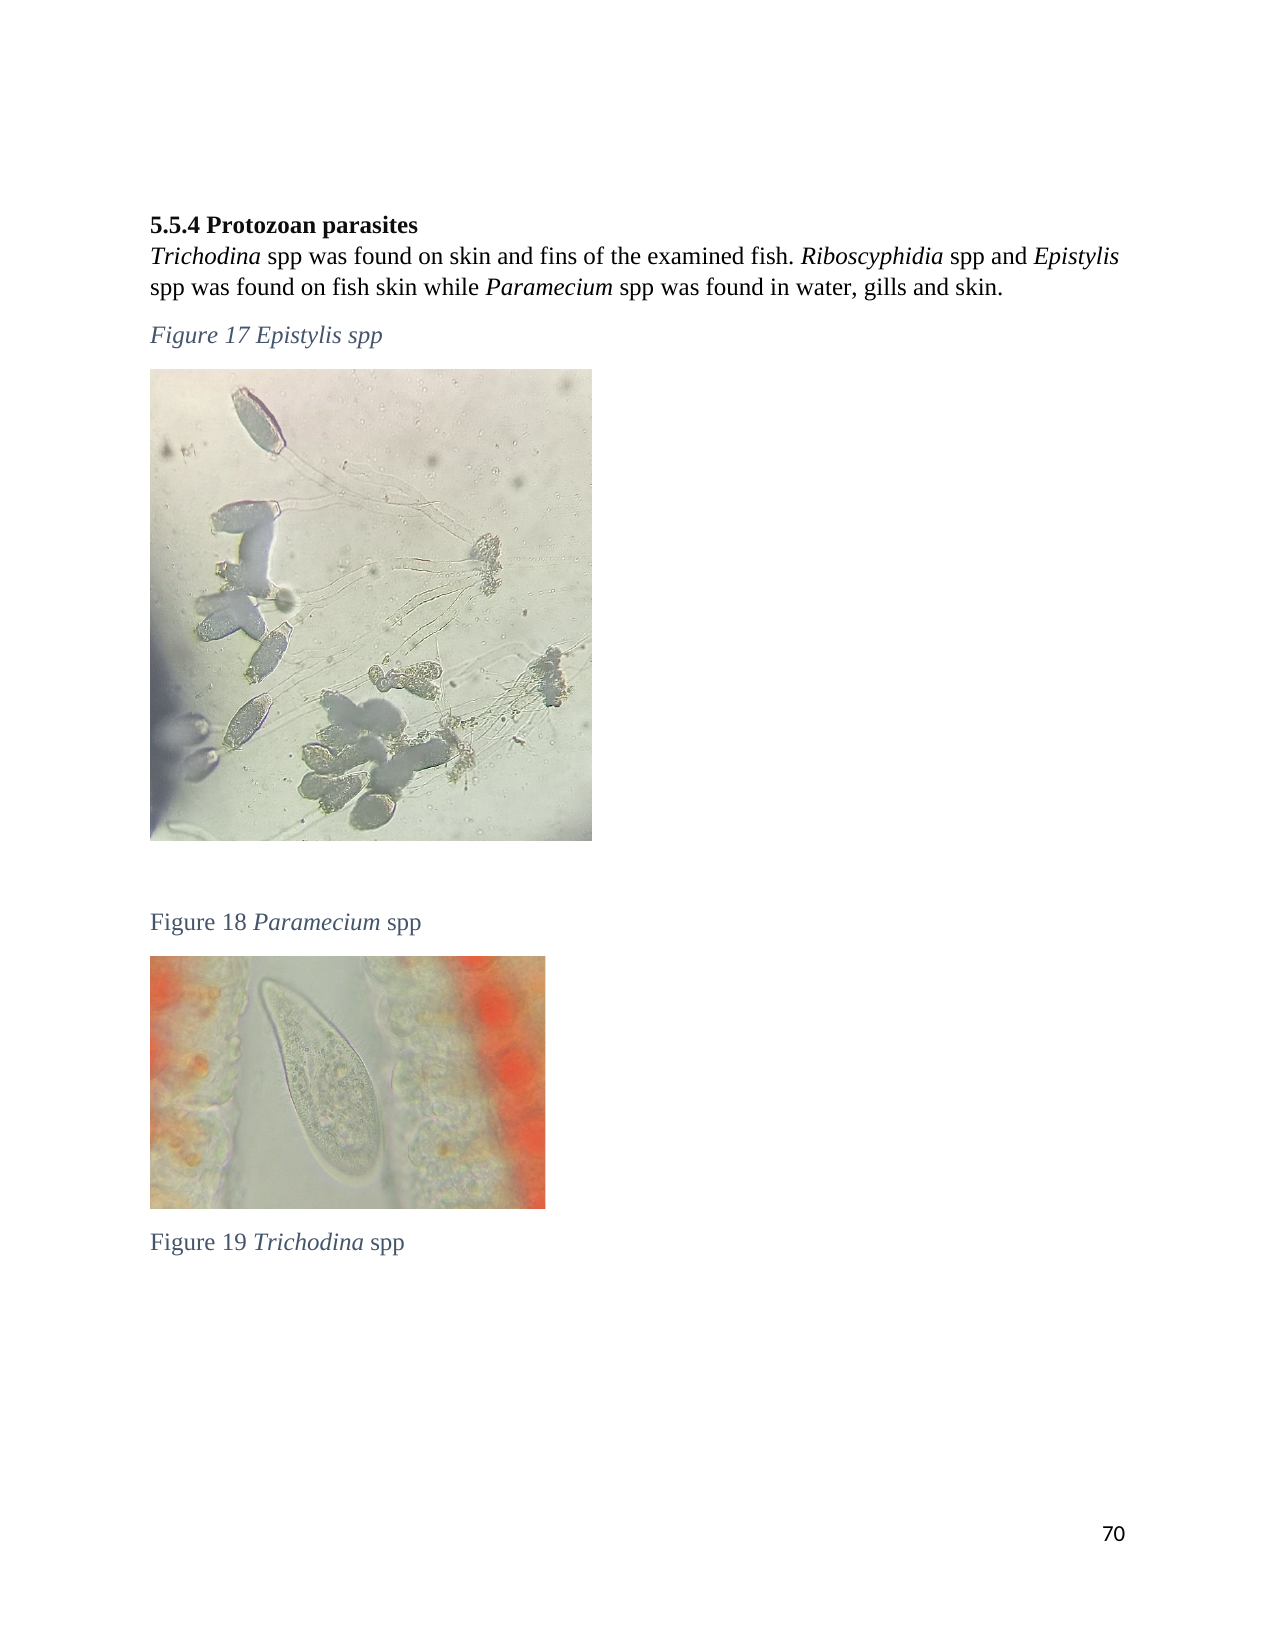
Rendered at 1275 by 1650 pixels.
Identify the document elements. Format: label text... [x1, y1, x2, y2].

text Figure 19 Trichodina spp [150, 1227, 1125, 1256]
text Figure 17 Epistylis spp [150, 320, 1125, 349]
picture [150, 956, 546, 1209]
subtitle 5.5.4 Protozoan parasites [150, 162, 1125, 239]
picture [150, 369, 592, 841]
text Trichodina spp was found on skin and fins of the examined fish. Riboscyphidia spp and Epistylis spp was found on fish skin while Paramecium spp was found in water, gills and skin. [150, 241, 1125, 301]
text Figure 18 Paramecium spp [150, 907, 1125, 936]
